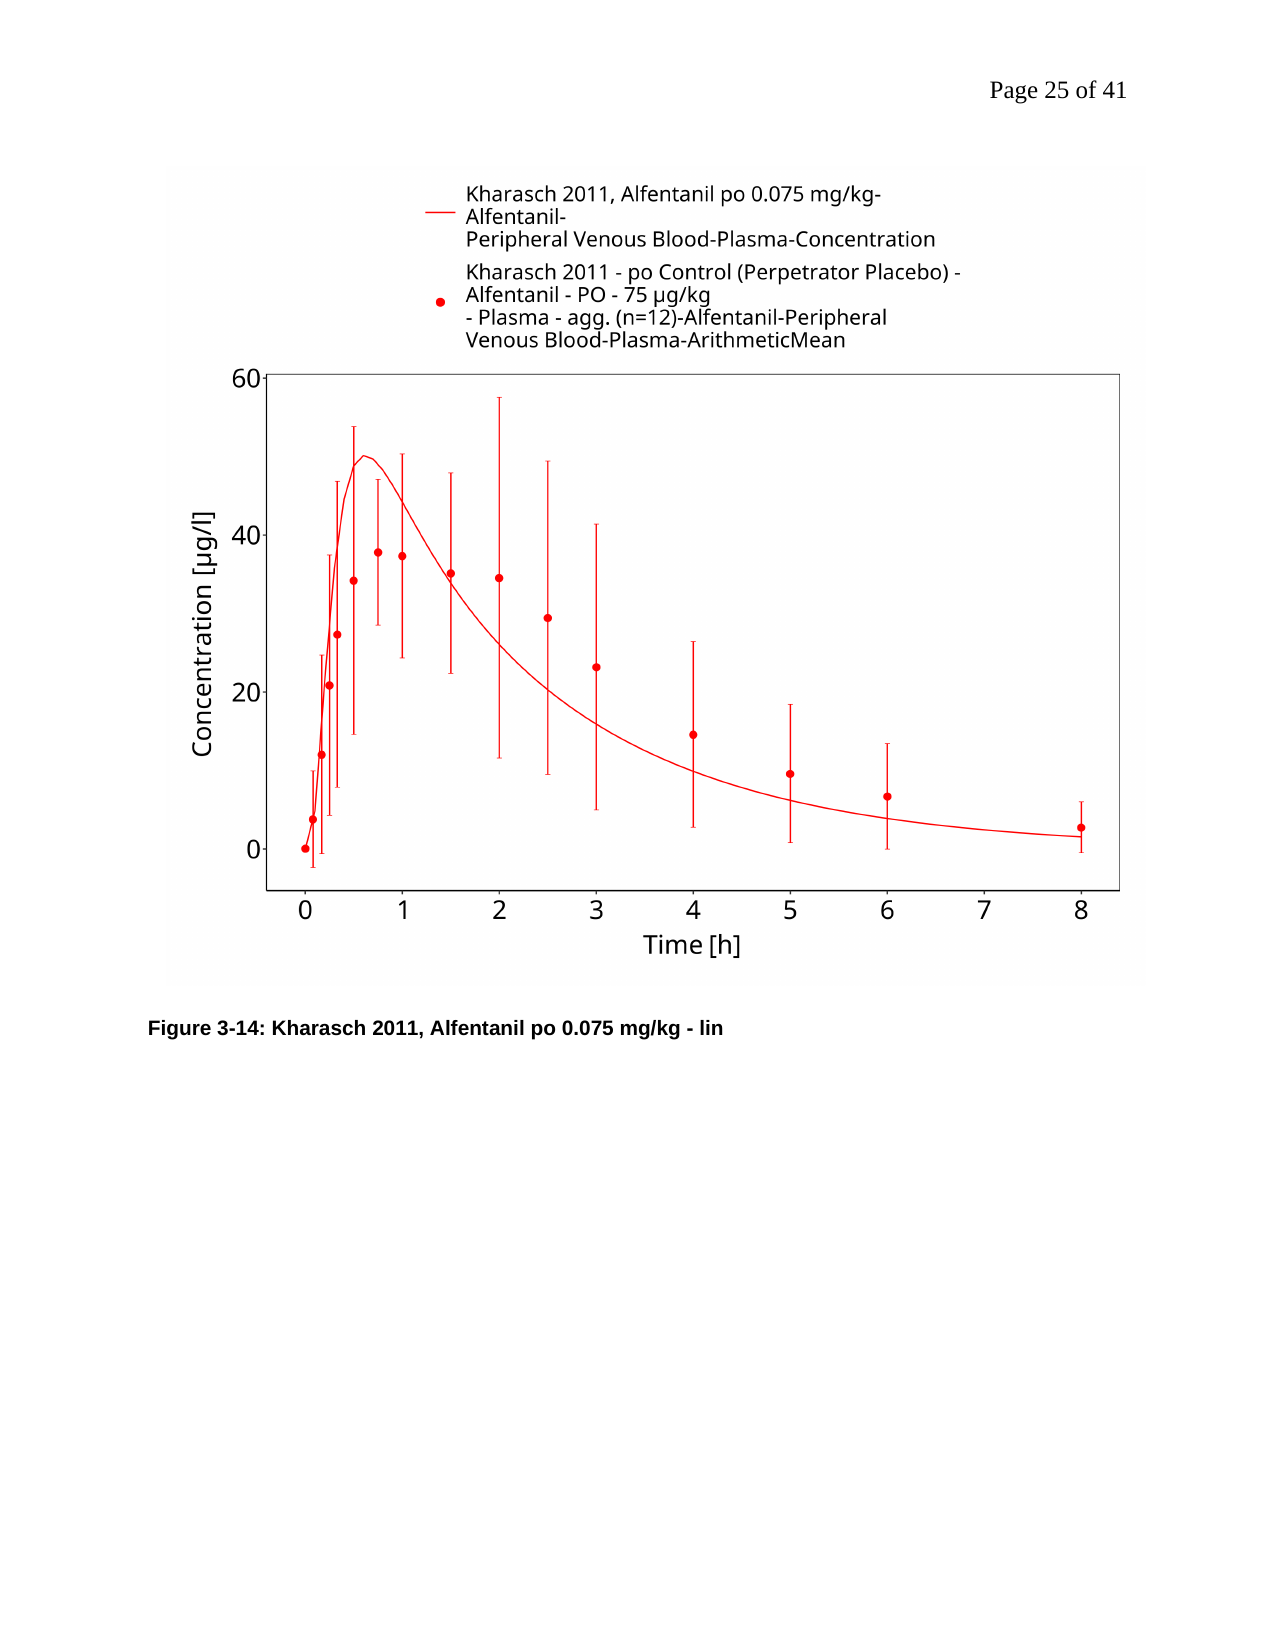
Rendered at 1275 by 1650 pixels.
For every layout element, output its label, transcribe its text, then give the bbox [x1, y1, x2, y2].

text Figure 3-14: Kharasch 2011, Alfentanil po 0.075 mg/kg - lin [148, 1016, 1127, 1040]
picture [166, 166, 1146, 986]
